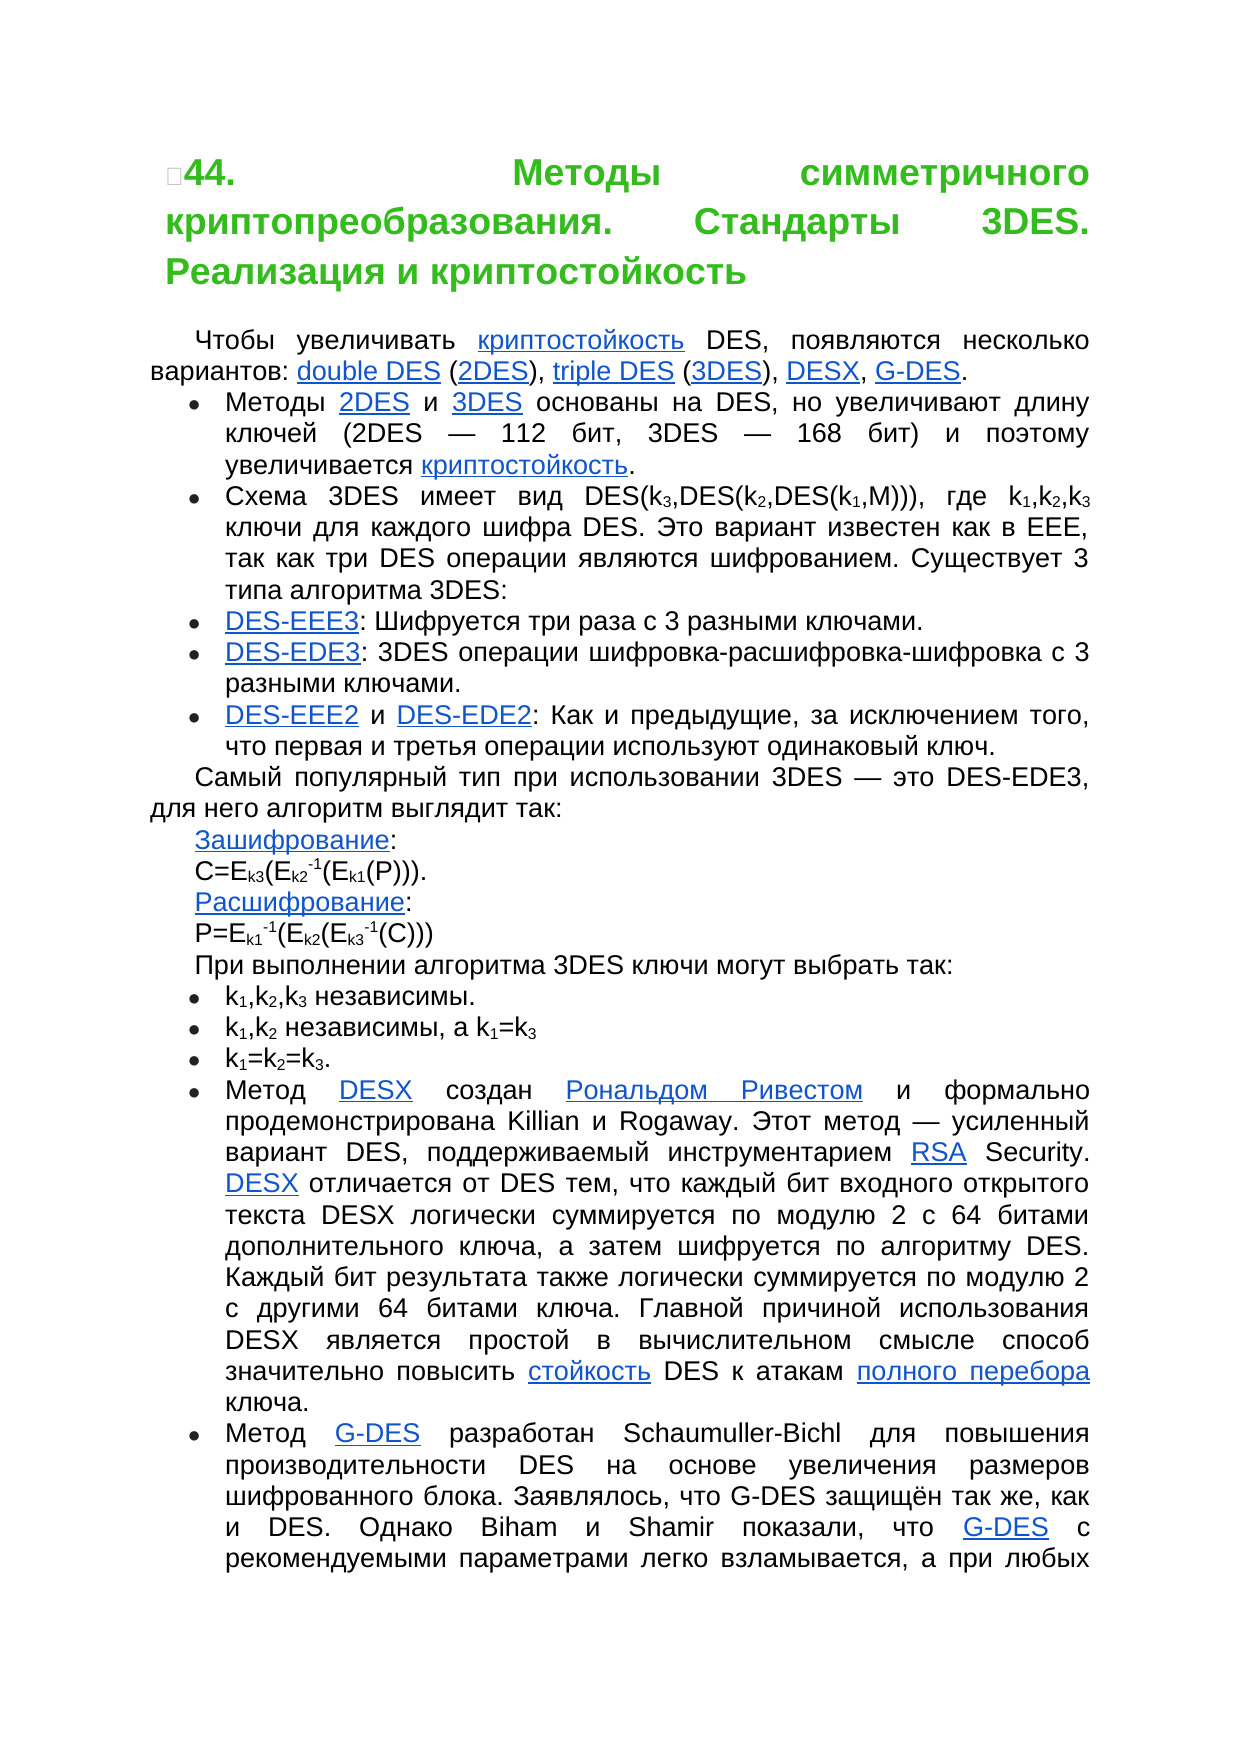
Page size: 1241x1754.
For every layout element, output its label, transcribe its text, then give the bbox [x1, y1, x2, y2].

list DES-EEE2 и DES-EDE2: Как и предыдущие, за исключением того, что первая и третья операции используют одинаковый ключ. [187, 699, 1090, 761]
subtitle 🍏44. Методы симметричного криптопреобразования. Стандарты 3DES. Реализация и криптостойкость [165, 150, 1090, 292]
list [187, 1417, 1090, 1574]
list DES-EEE3: Шифруется три раза с 3 разными ключами. [187, 605, 1090, 636]
list k1,k2 независимы, а k1=k3 [187, 1011, 1090, 1042]
text C=Ek3(Ek2-1(Ek1(P))). [150, 855, 1090, 886]
list k1=k2=k3. [187, 1042, 1090, 1074]
text При выполнении алгоритма 3DES ключи могут выбрать так: [150, 949, 1090, 980]
text Зашифрование: [150, 824, 1090, 855]
list Метод DESX создан Рональдом Ривестом и формально продемонстрирована Killian и Rogaway. Этот метод — усиленный вариант DES, поддерживаемый инструментарием RSA Security. DESX отличается от DES тем, что каждый бит входного открытого текста DESX логически суммируется по модулю 2 с 64 битами дополнительного ключа, а затем шифруется по алгоритму DES. Каждый бит результата также логически суммируется по модулю 2 с другими 64 битами ключа. Главной причиной использования DESX является простой в вычислительном смысле способ значительно повысить стойкость DES к атакам полного перебора ключа. [187, 1074, 1090, 1417]
text Самый популярный тип при использовании 3DES — это DES-EDE3, для него алгоритм выглядит так: [150, 761, 1090, 824]
text P=Ek1-1(Ek2(Ek3-1(C))) [150, 917, 1090, 949]
list Методы 2DES и 3DES основаны на DES, но увеличивают длину ключей (2DES — 112 бит, 3DES — 168 бит) и поэтому увеличивается криптостойкость. [187, 386, 1090, 480]
text Чтобы увеличивать криптостойкость DES, появляются несколько вариантов: double DES (2DES), triple DES (3DES), DESX, G-DES. [150, 324, 1090, 386]
text Расшифрование: [150, 886, 1090, 917]
list Схема 3DES имеет вид DES(k3,DES(k2,DES(k1,M))), где k1,k2,k3 ключи для каждого шифра DES. Это вариант известен как в ЕЕЕ, так как три DES операции являются шифрованием. Существует 3 типа алгоритма 3DES: [187, 480, 1090, 605]
list DES-EDE3: 3DES операции шифровка-расшифровка-шифровка с 3 разными ключами. [187, 636, 1090, 699]
list k1,k2,k3 независимы. [187, 980, 1090, 1011]
